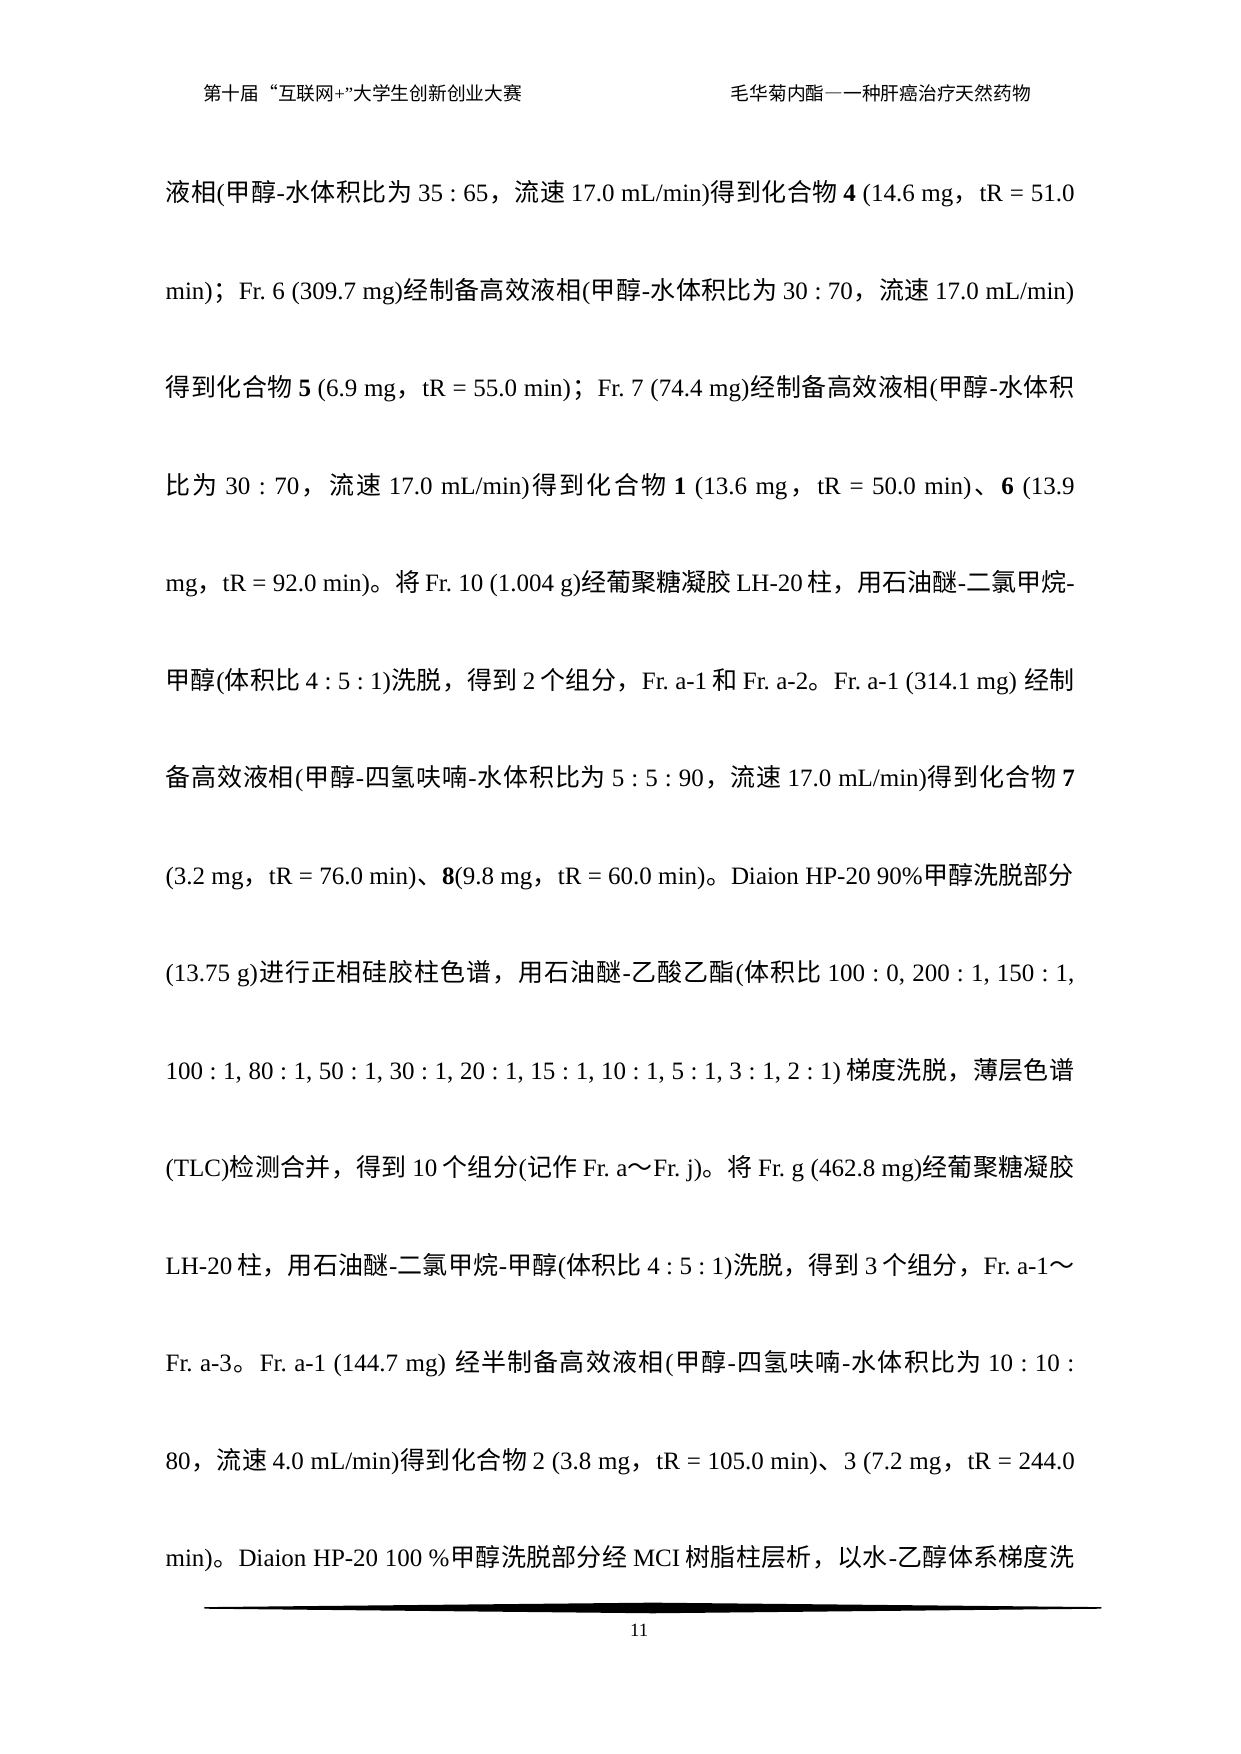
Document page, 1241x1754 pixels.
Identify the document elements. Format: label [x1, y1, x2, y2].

text [165, 158, 1075, 1588]
